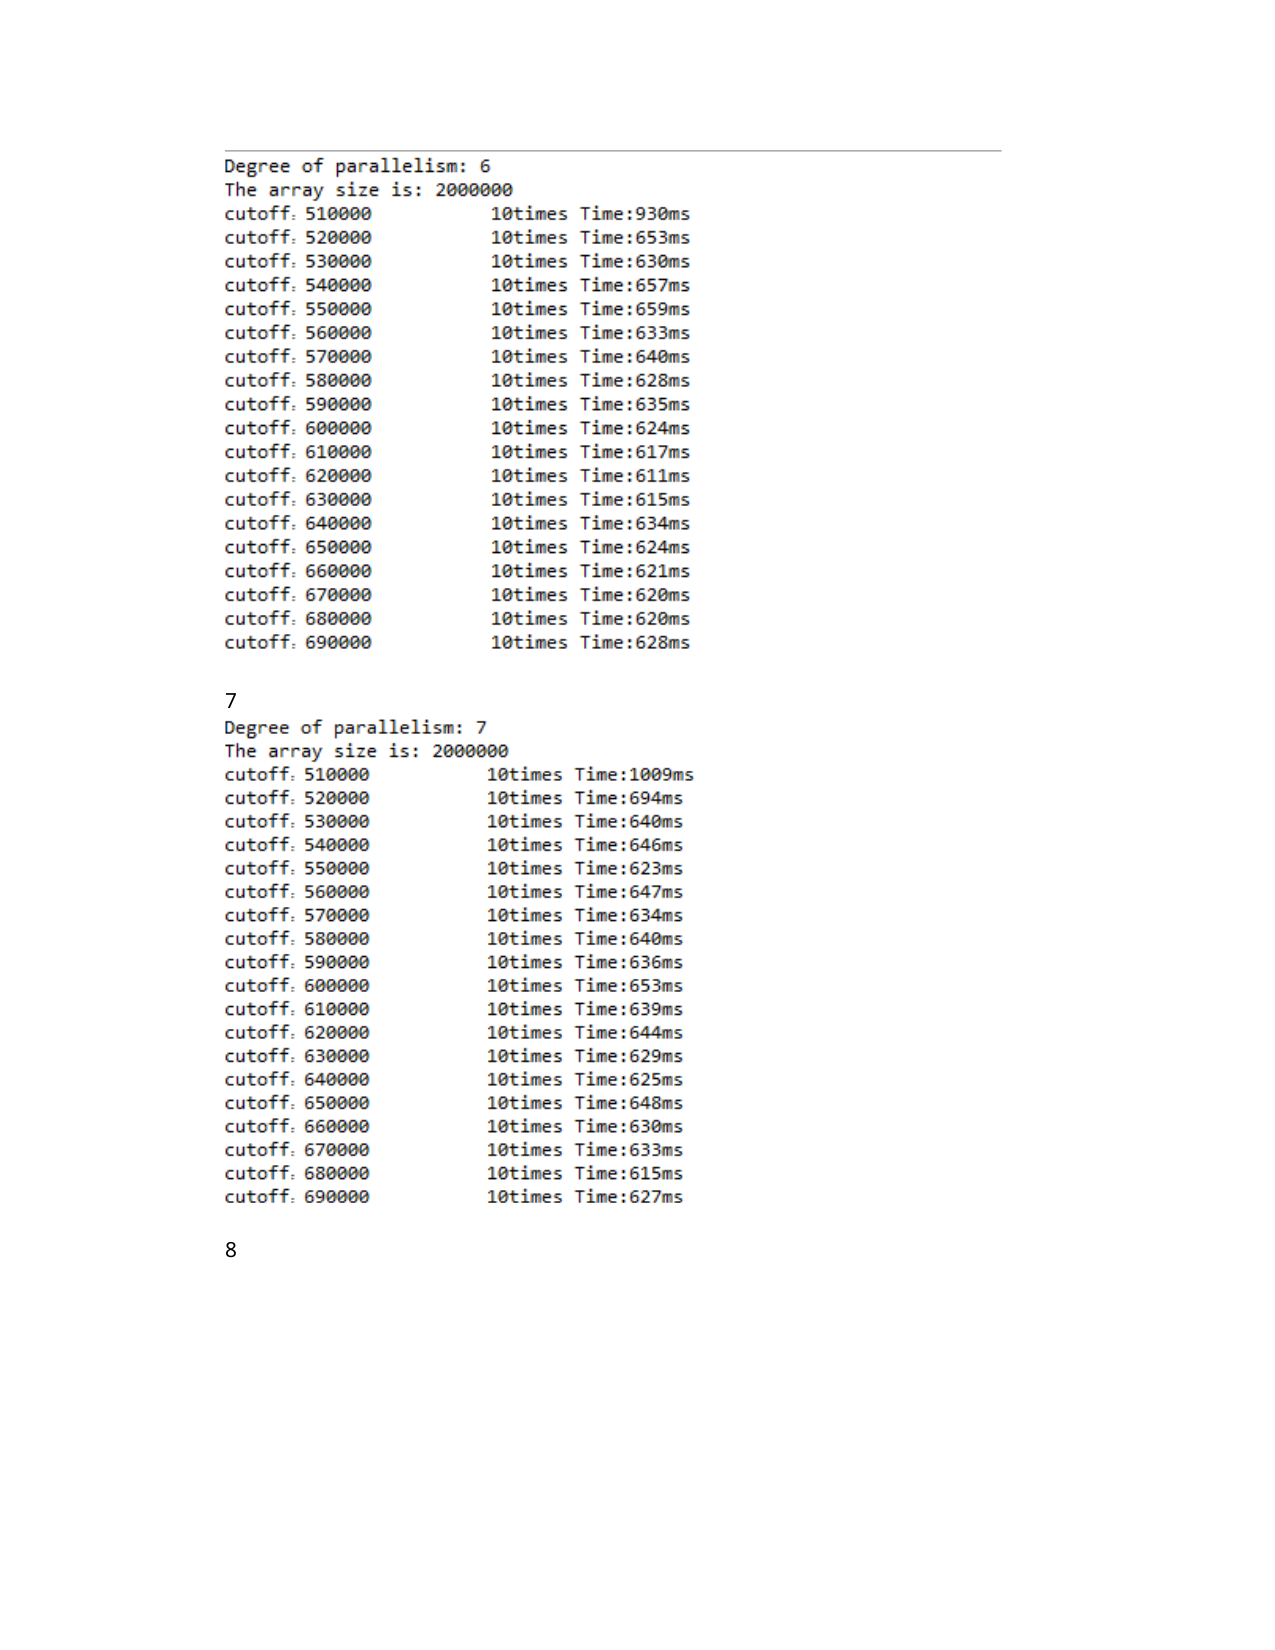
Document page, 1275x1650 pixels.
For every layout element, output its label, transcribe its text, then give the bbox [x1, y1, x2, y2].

list 7 [225, 686, 1125, 714]
picture [225, 150, 1002, 654]
picture [225, 716, 899, 1203]
list 8 [225, 1235, 1125, 1264]
